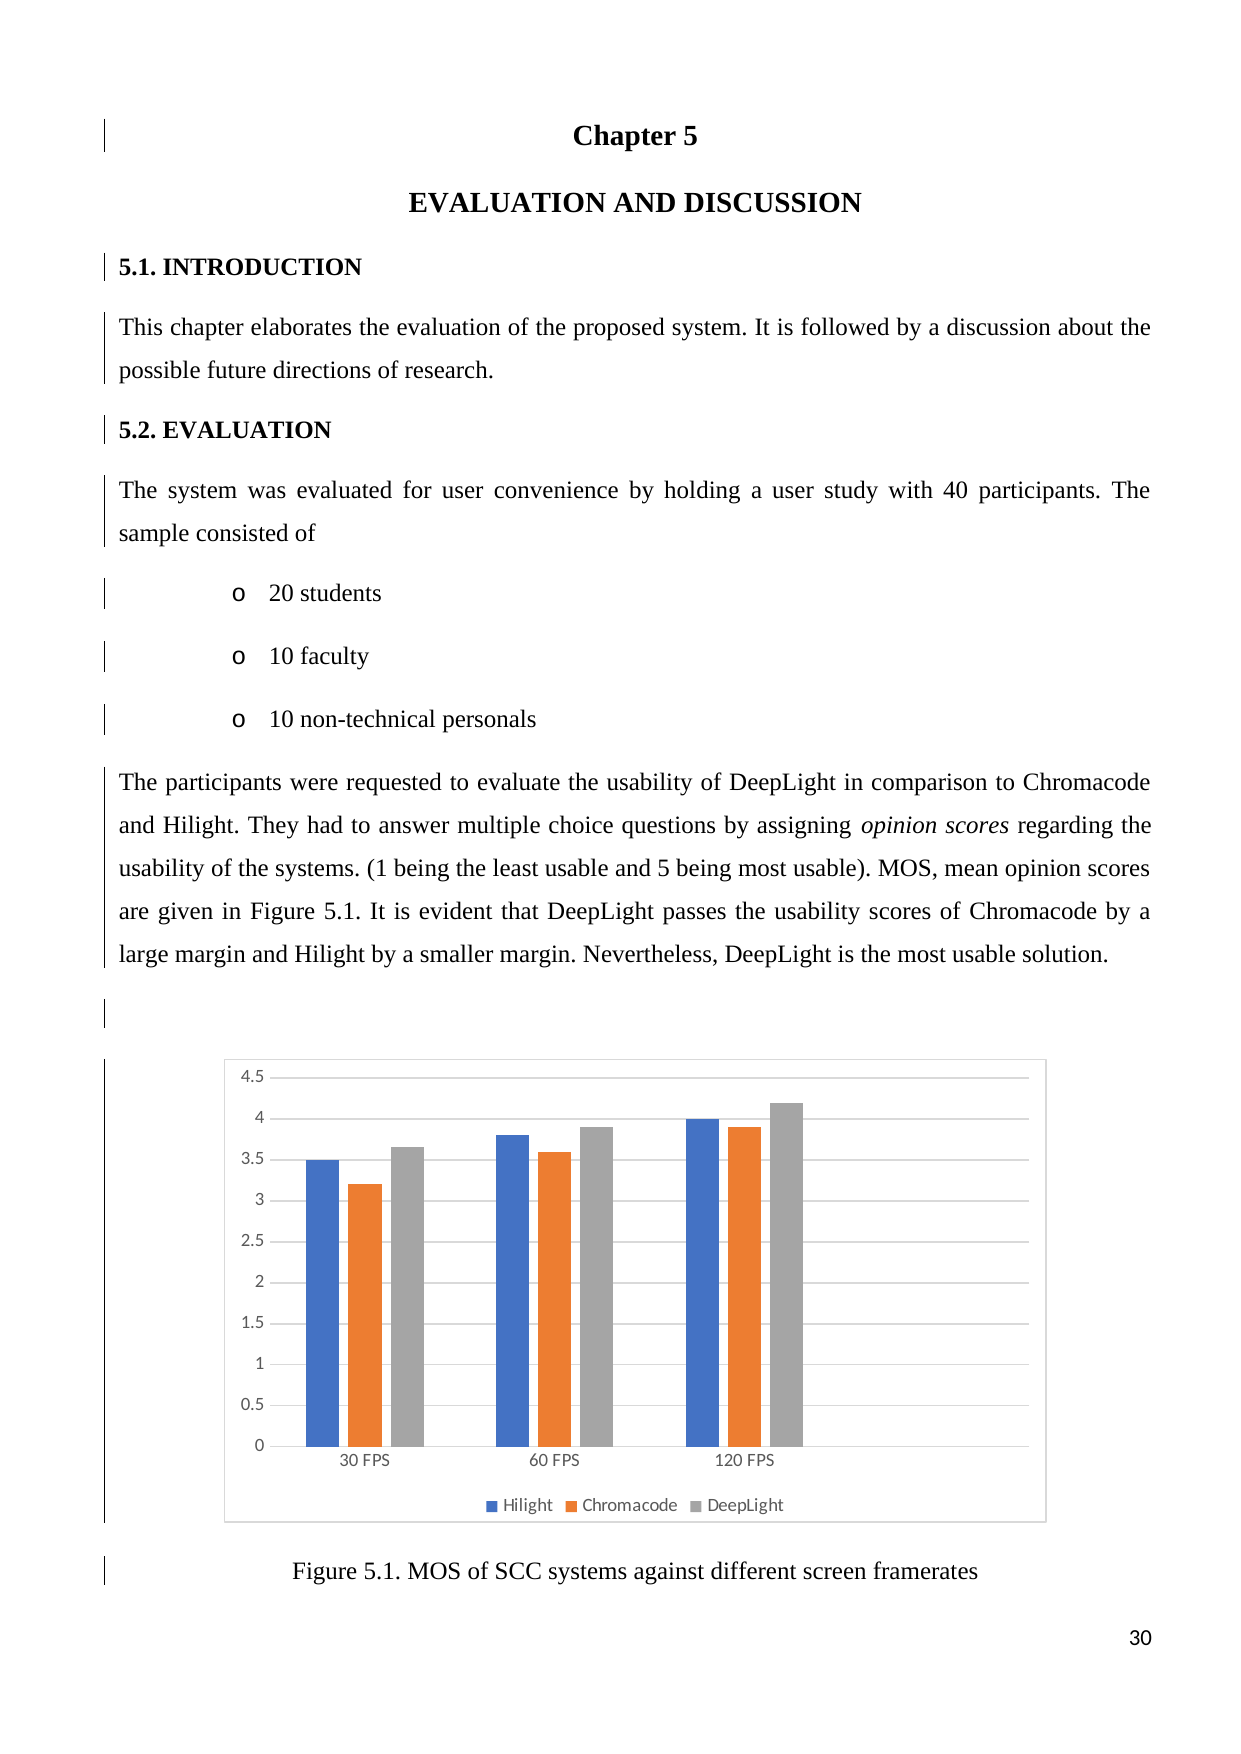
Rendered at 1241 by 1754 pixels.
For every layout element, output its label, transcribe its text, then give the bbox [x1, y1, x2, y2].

list 10 non-technical personals [231, 704, 1152, 734]
text Chapter 5 [118, 118, 1152, 152]
list 20 students [231, 578, 1152, 609]
list 10 faculty [231, 641, 1152, 672]
text This chapter elaborates the evaluation of the proposed system. It is followed by a discussion about the possible future directions of research. [118, 312, 1152, 384]
text The system was evaluated for user convenience by holding a user study with 40 participants. The sample consisted of [118, 475, 1152, 547]
text 5.1. INTRODUCTION [118, 252, 1152, 281]
text The participants were requested to evaluate the usability of DeepLight in comparison to Chromacode and Hilight. They had to answer multiple choice questions by assigning opinion scores regarding the usability of the systems. (1 being the least usable and 5 being most usable). MOS, mean opinion scores are given in Figure 5.1. It is evident that DeepLight passes the usability scores of Chromacode by a large margin and Hilight by a smaller margin. Nevertheless, DeepLight is the most usable solution. [118, 767, 1152, 968]
text EVALUATION AND DISCUSSION [118, 186, 1152, 219]
text Figure 5.1. MOS of SCC systems against different screen framerates [118, 1556, 1152, 1585]
text 5.2. EVALUATION [118, 415, 1152, 444]
